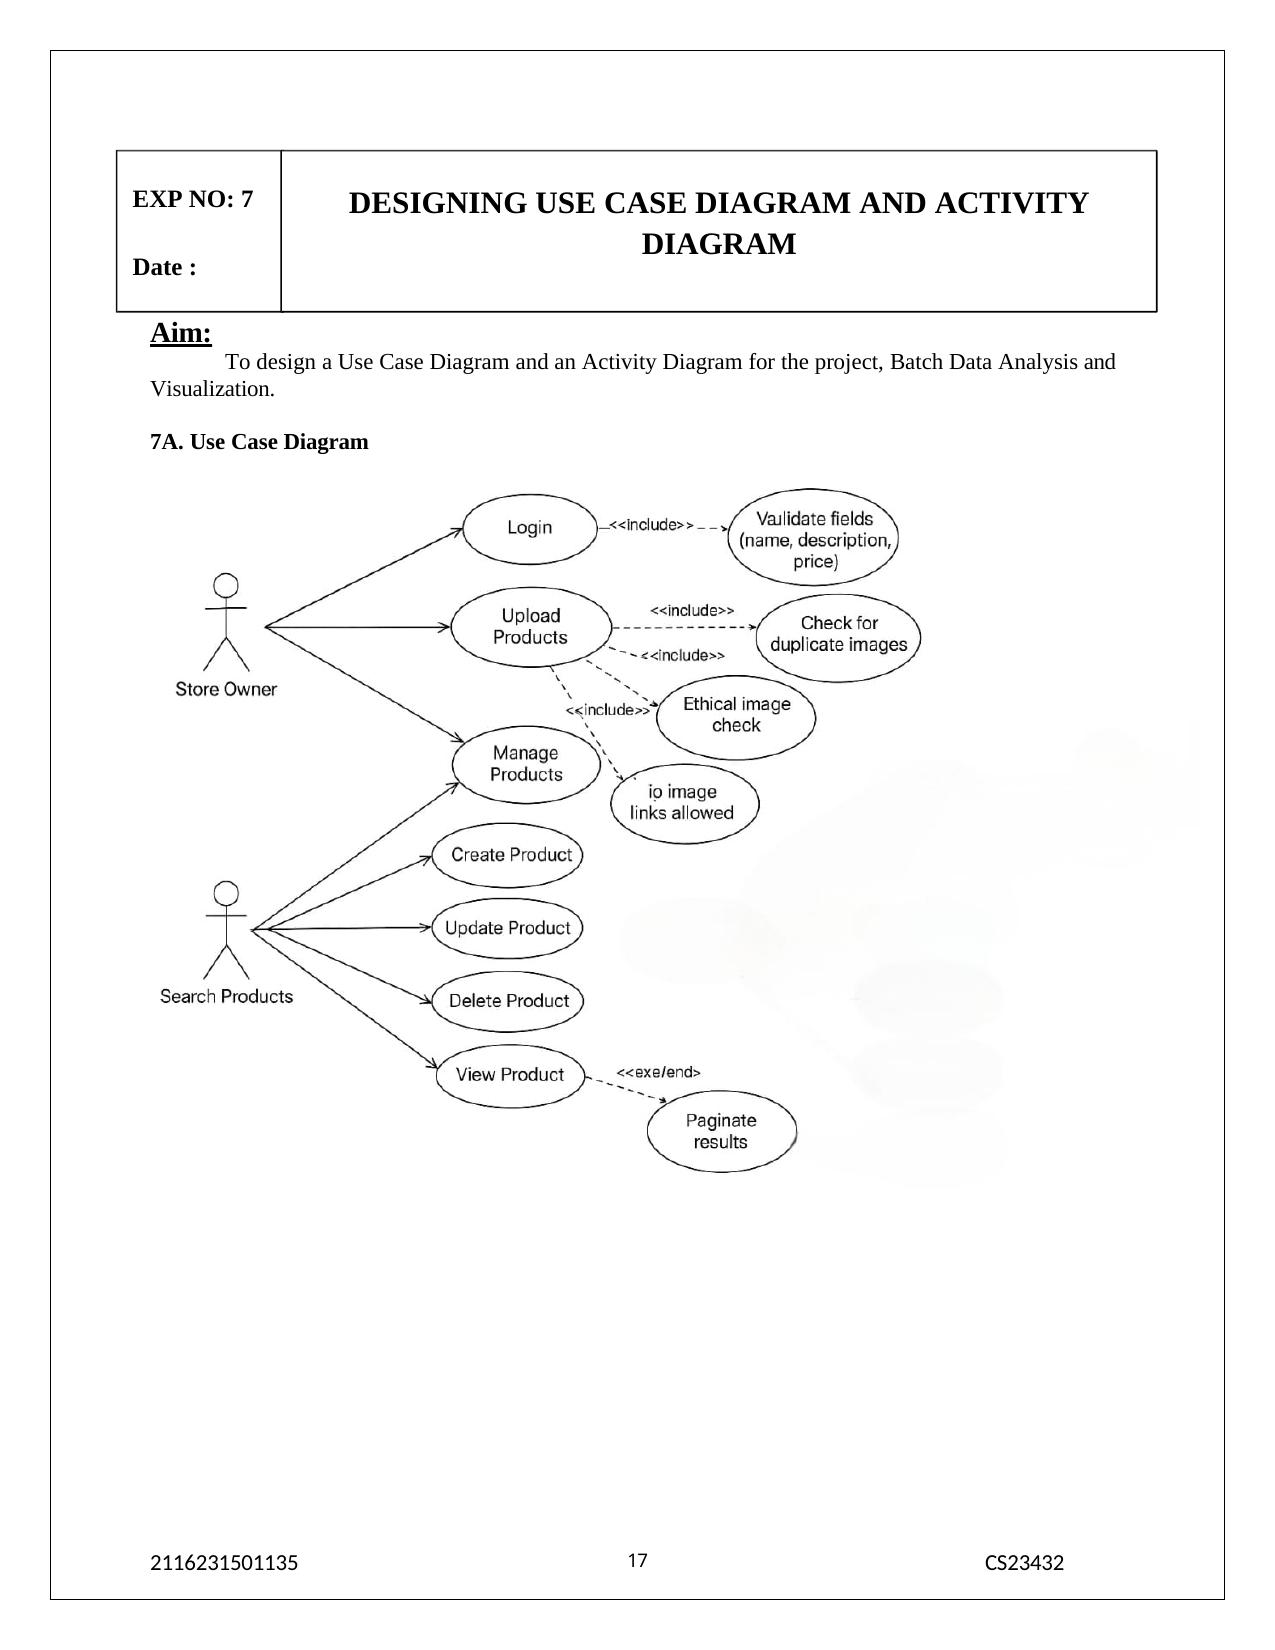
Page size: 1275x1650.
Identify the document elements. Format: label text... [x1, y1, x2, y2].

picture [112, 480, 1200, 1206]
text Visualization. [150, 375, 1200, 402]
text 7A. Use Case Diagram [150, 428, 1200, 454]
text To design a Use Case Diagram and an Activity Diagram for the project, Batch Data Analysis and [225, 349, 1200, 375]
subtitle Aim: [150, 315, 1200, 349]
